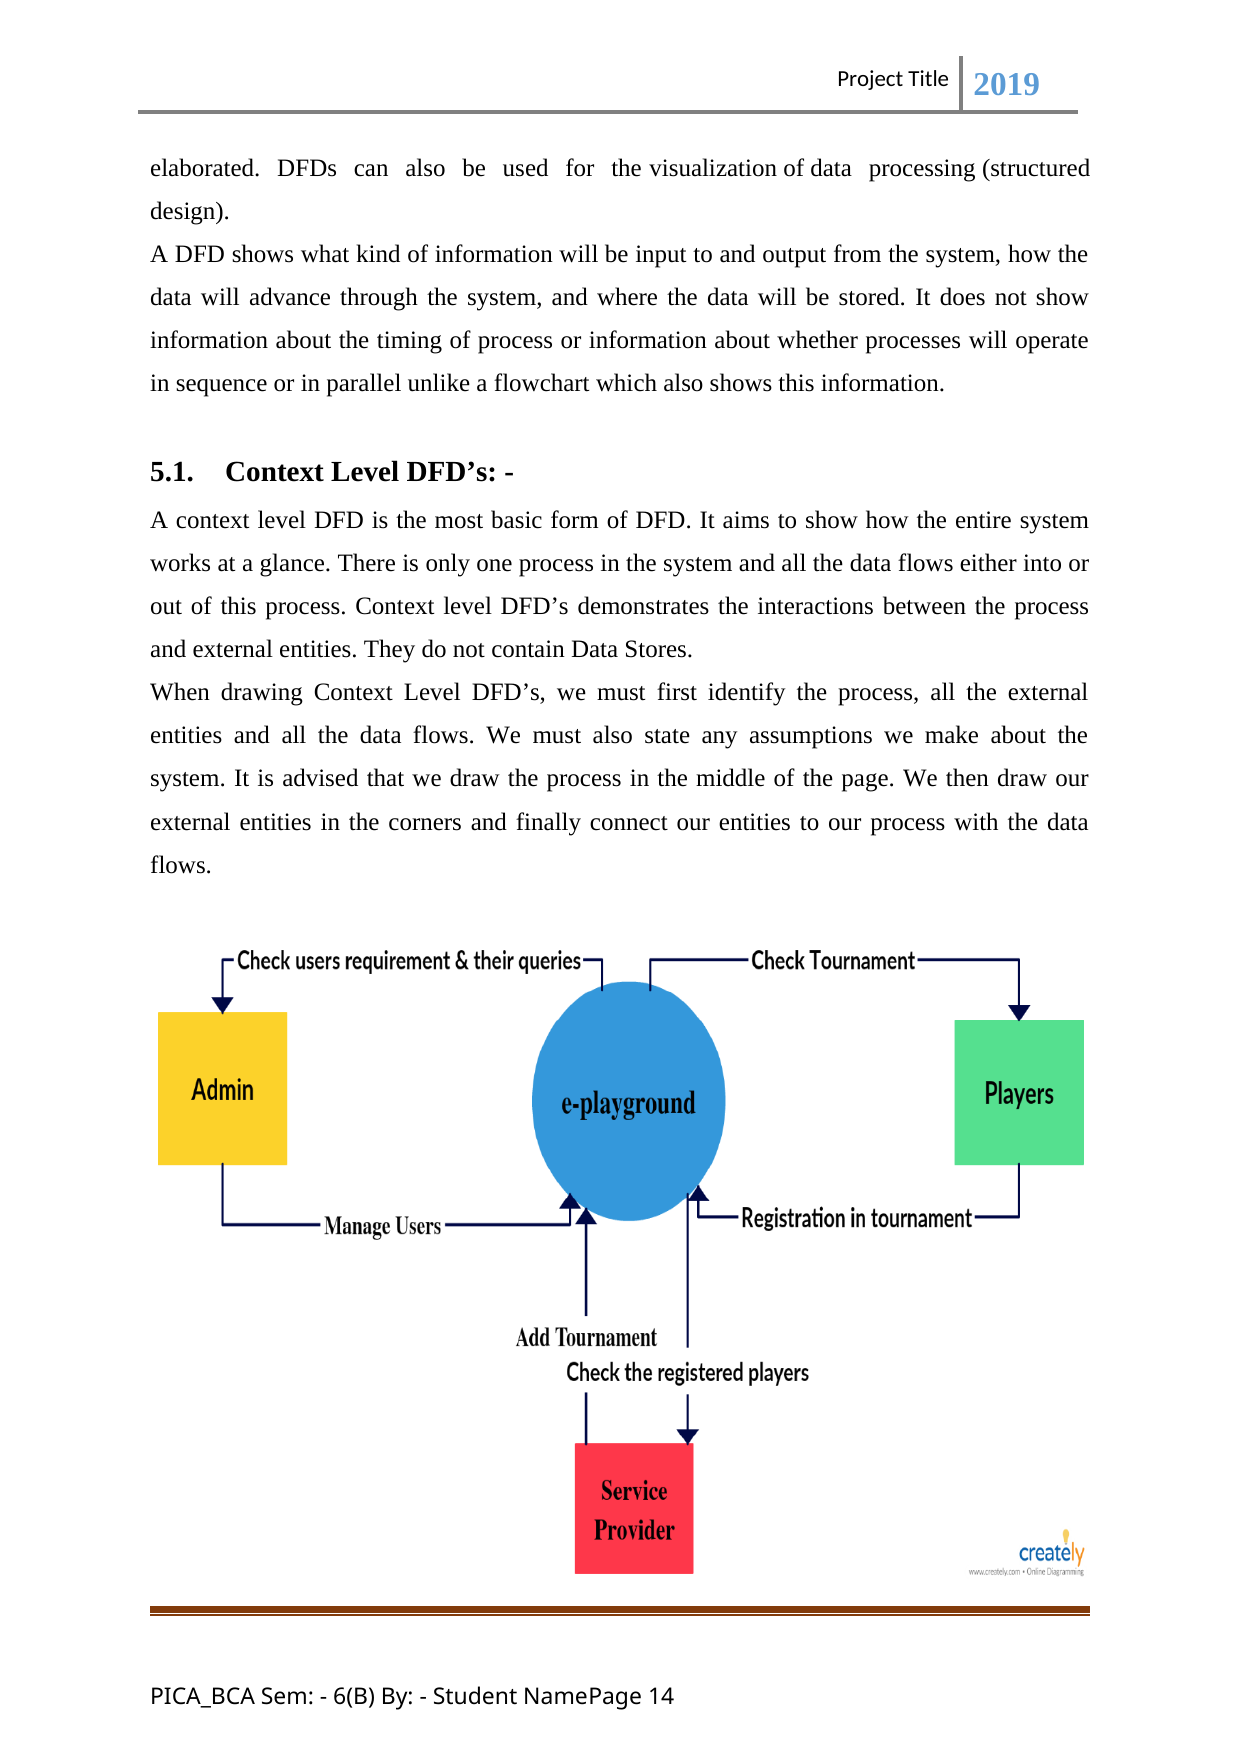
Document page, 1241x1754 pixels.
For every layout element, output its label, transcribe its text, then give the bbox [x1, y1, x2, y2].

text When drawing Context Level DFD’s, we must first identify the process, all the external entities and all the data flows. We must also state any assumptions we make about the system. It is advised that we draw the process in the middle of the page. We then draw our external entities in the corners and finally connect our entities to our process with the data flows. [150, 677, 1090, 878]
picture [150, 932, 1091, 1583]
text A DFD shows what kind of information will be input to and output from the system, how the data will advance through the system, and where the data will be stored. It does not show information about the timing of process or information about whether processes will operate in sequence or in parallel unlike a flowchart which also shows this information. [150, 239, 1090, 397]
subtitle Context Level DFD’s: - [150, 454, 1090, 488]
text A context level DFD is the most basic form of DFD. It aims to show how the entire system works at a glance. There is only one process in the system and all the data flows either into or out of this process. Context level DFD’s demonstrates the interactions between the process and external entities. They do not contain Data Stores. [150, 505, 1090, 663]
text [150, 153, 1090, 224]
